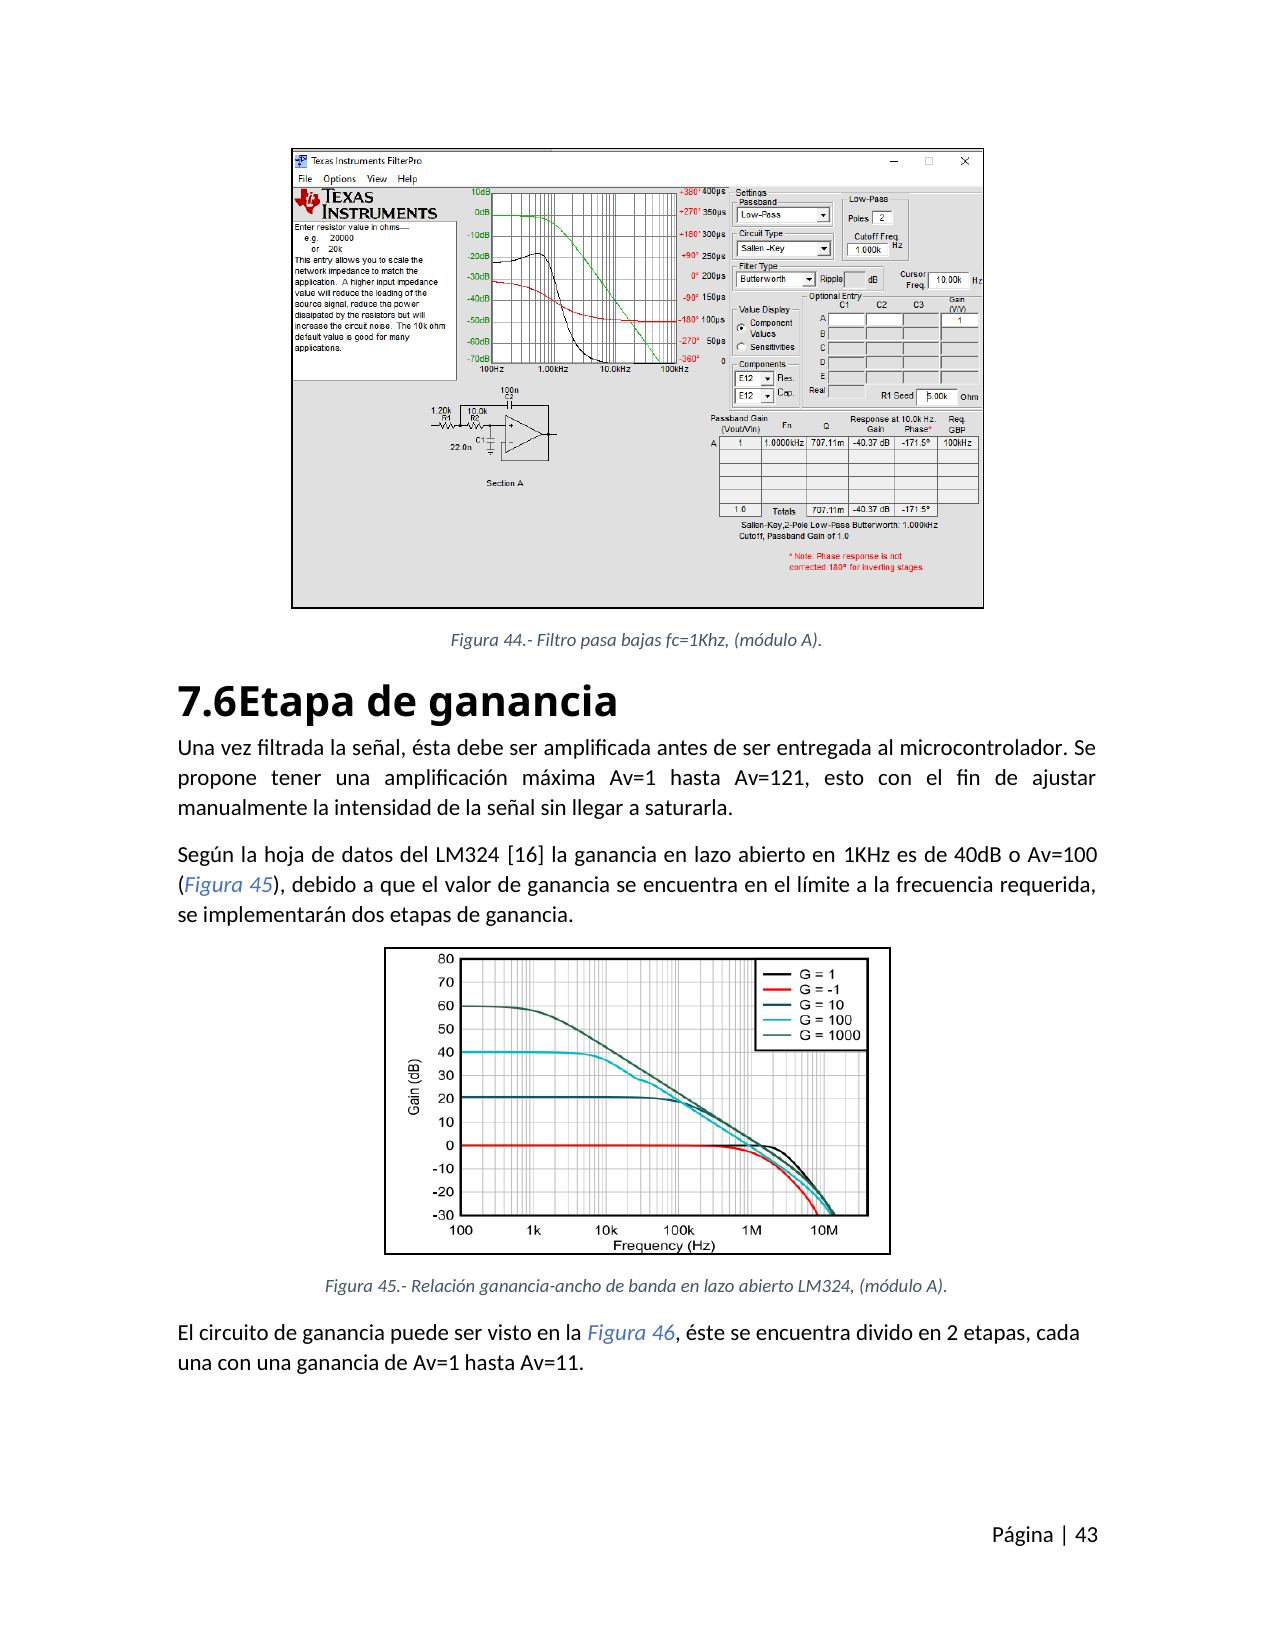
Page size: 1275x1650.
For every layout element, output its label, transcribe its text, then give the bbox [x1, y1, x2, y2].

text El circuito de ganancia puede ser visto en la Figura 48, éste se encuentra divido en 2 etapas, cada una con una ganancia de Av=1 hasta Av=11. [177, 1318, 1098, 1376]
text Según la hoja de datos del LM324 la ganancia en lazo abierto en 1KHz es de 40dB o Av=100 (Figura 47), debido a que el valor de ganancia se encuentra en el límite a la frecuencia requerida, se implementarán dos etapas de ganancia. [177, 840, 1098, 928]
text Figura 44.- Filtro pasa bajas fc=1Khz, (módulo A). [177, 628, 1098, 651]
subtitle Etapa de ganancia [177, 671, 1098, 728]
picture [293, 149, 983, 607]
picture [386, 949, 889, 1253]
text Una vez filtrada la señal, ésta debe ser amplificada antes de ser entregada al microcontrolador. Se propone tener una amplificación máxima Av=1 hasta Av=121, esto con el fin de ajustar manualmente la intensidad de la señal sin llegar a saturarla. [177, 733, 1098, 821]
text Figura 45.- Relación ganancia-ancho de banda en lazo abierto LM324, (módulo A). [177, 1274, 1098, 1297]
